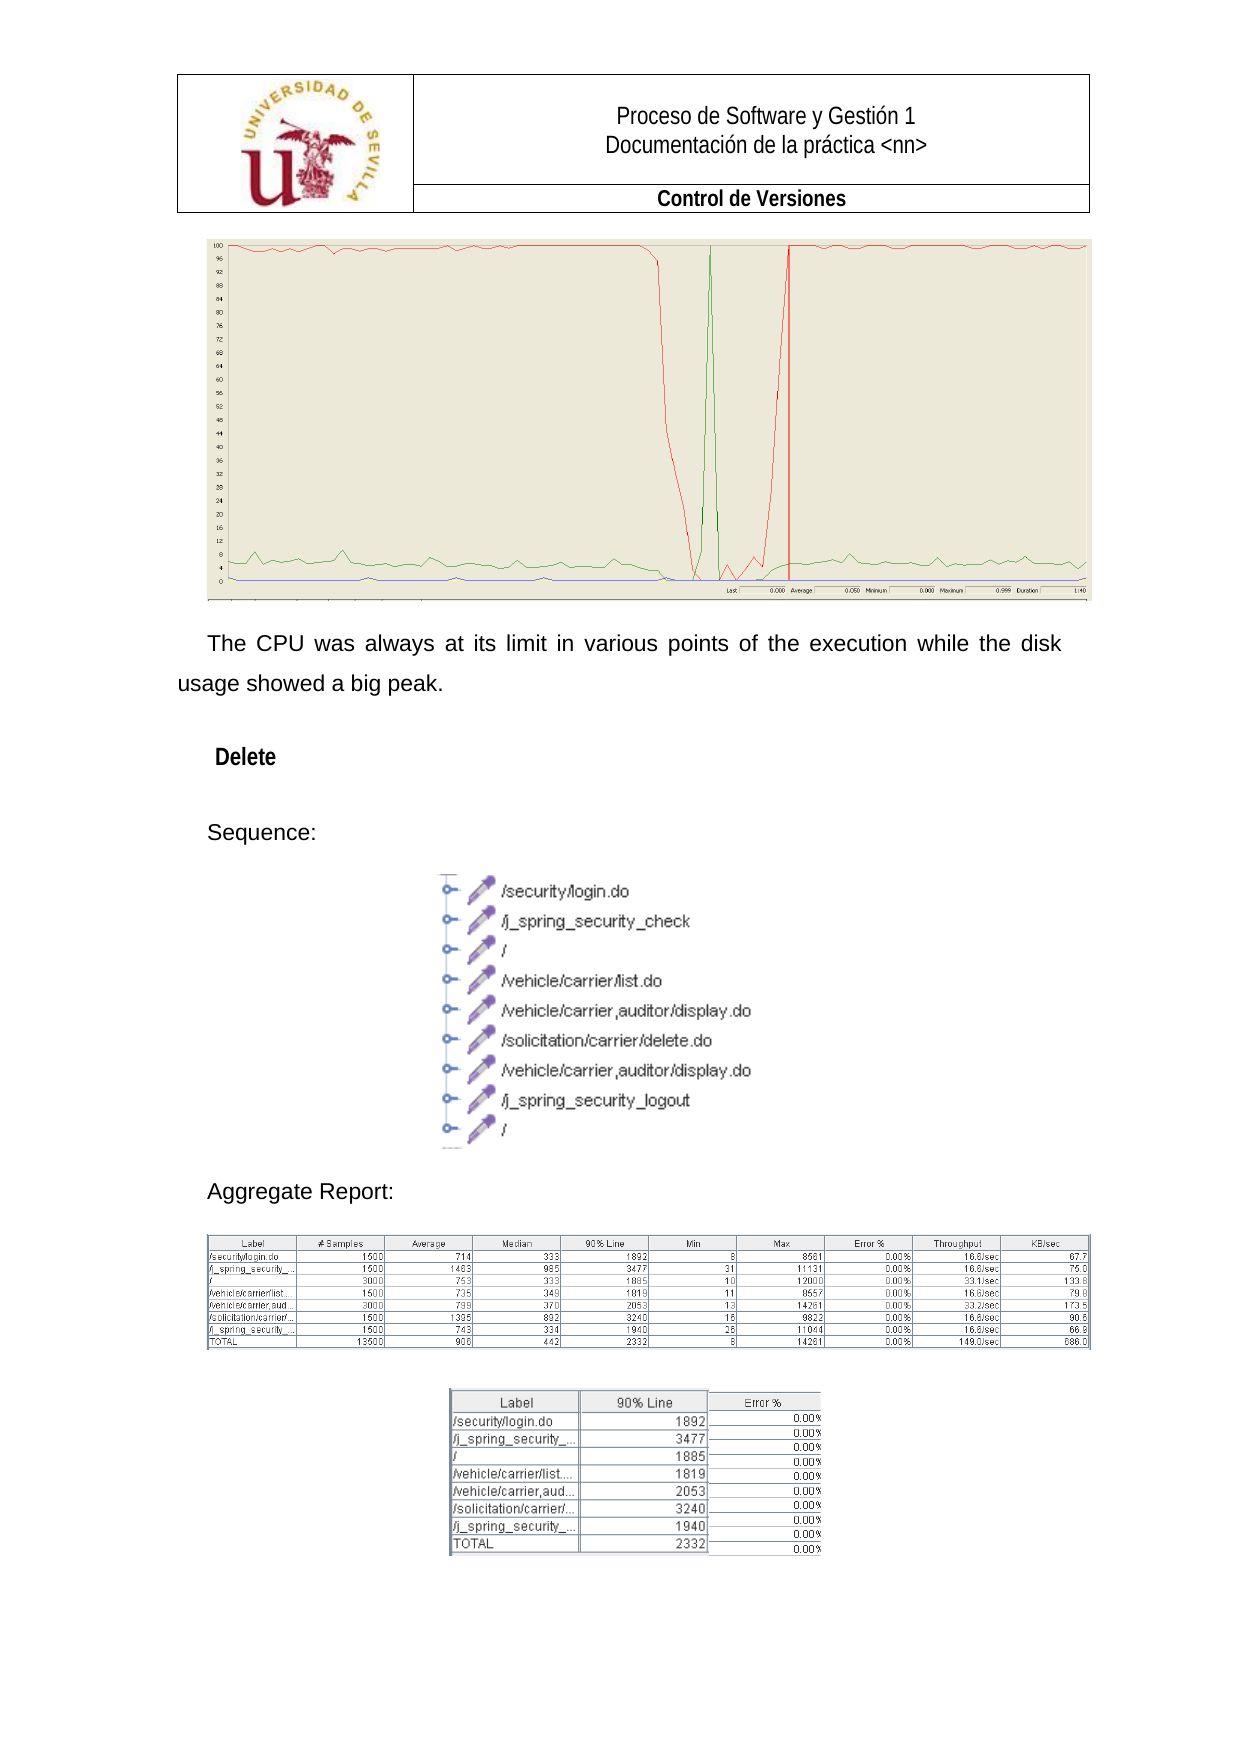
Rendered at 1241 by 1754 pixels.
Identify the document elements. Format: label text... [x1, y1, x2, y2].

picture [416, 874, 854, 1149]
picture [206, 1234, 1093, 1350]
subtitle Delete [177, 742, 1063, 771]
picture [240, 79, 381, 208]
picture [206, 239, 1093, 601]
text Aggregate Report: [177, 1178, 1063, 1204]
text The CPU was always at its limit in various points of the execution while the disk usage showed a big peak. [177, 630, 1063, 696]
text Sequence: [177, 818, 1063, 845]
picture [449, 1388, 821, 1556]
